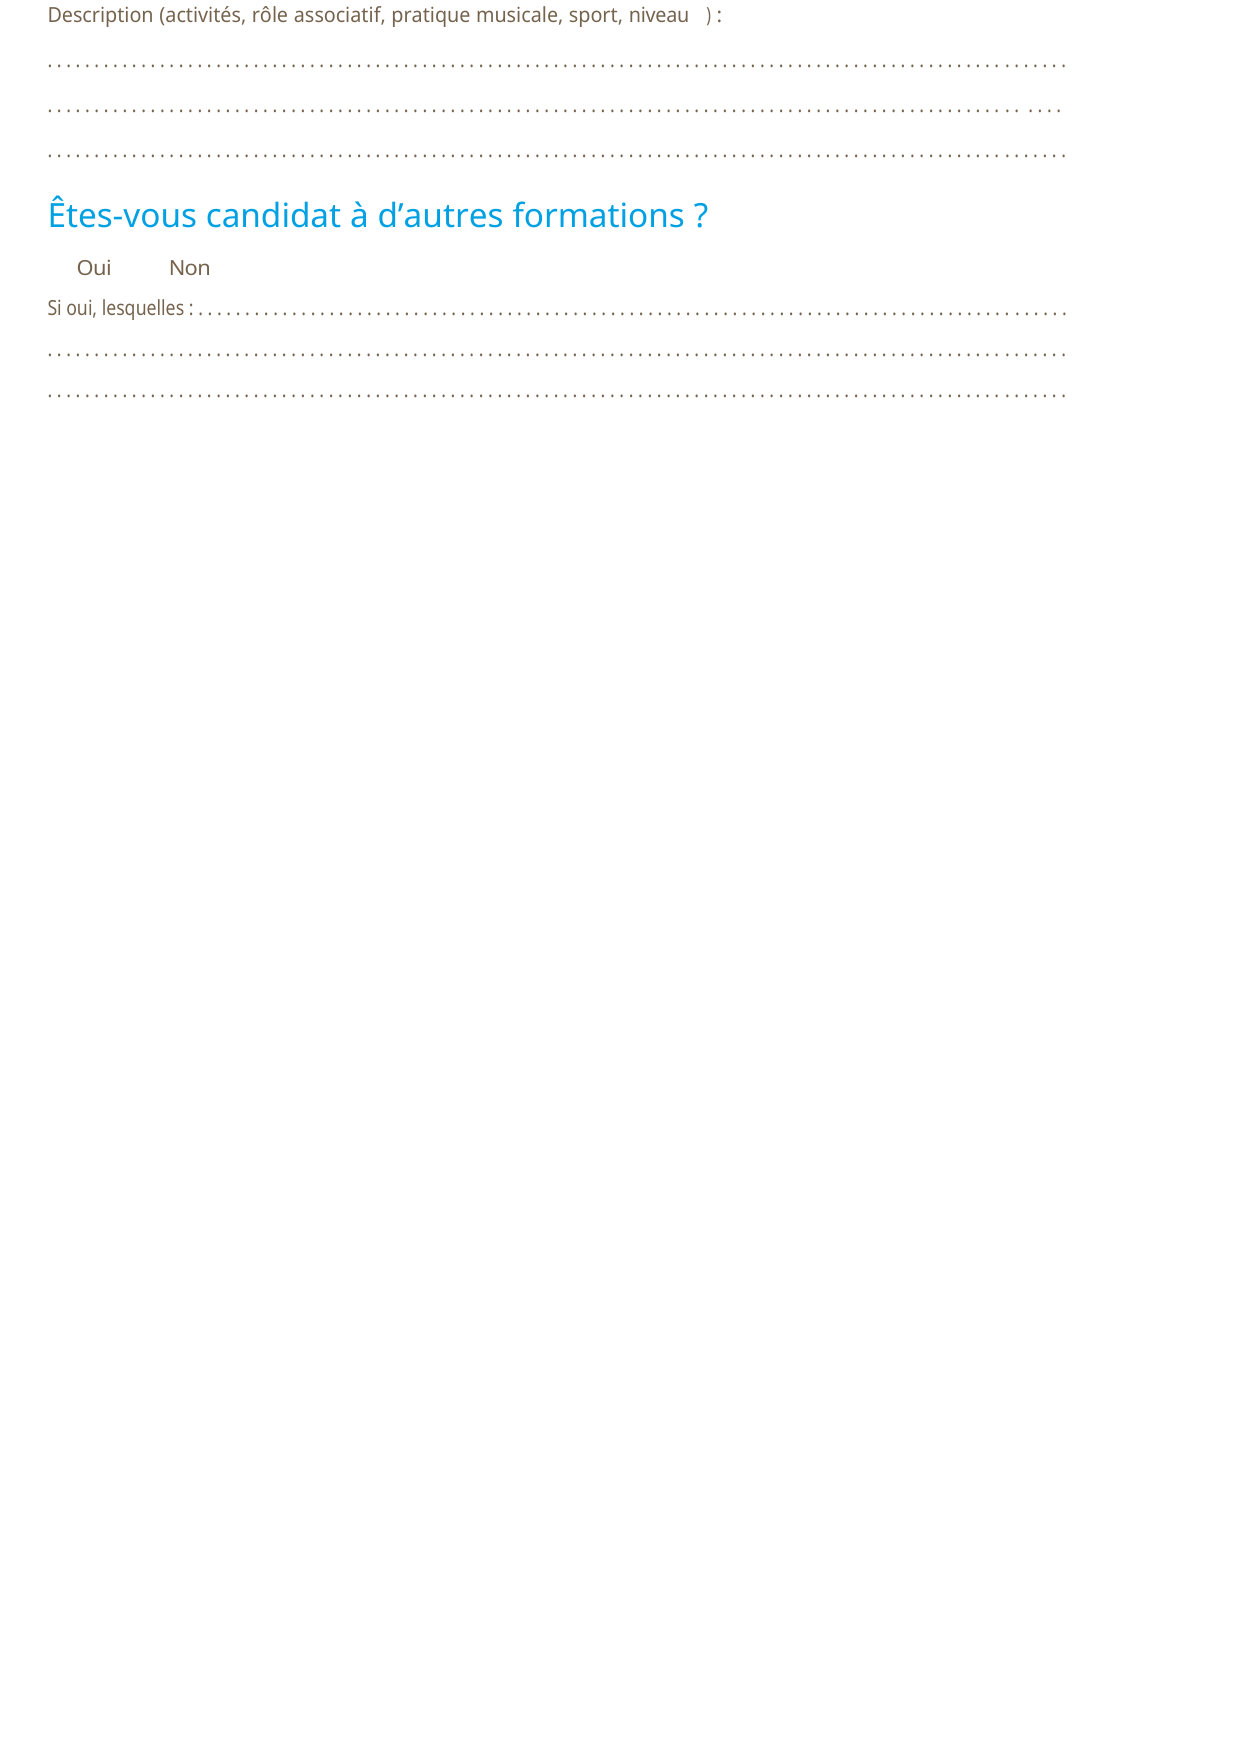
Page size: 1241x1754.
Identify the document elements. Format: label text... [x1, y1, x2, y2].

text Si oui, lesquelles : . . . . . . . . . . . . . . . . . . . . . . . . . . . . . . . . . . . . . . . . . . . . . . . . . . . . . . . . . . . . . . . . . . . . . . . . . . . . . . . . . . . . . . . . . . . . . [47, 293, 1209, 322]
text . . . . . . . . . . . . . . . . . . . . . . . . . . . . . . . . . . . . . . . . . . . . . . . . . . . . . . . . . . . . . . . . . . . . . . . . . . . . . . . . . . . . . . . . . . . . . . . . . . . . . . . . . . . . [47, 90, 1209, 118]
text . . . . . . . . . . . . . . . . . . . . . . . . . . . . . . . . . . . . . . . . . . . . . . . . . . . . . . . . . . . . . . . . . . . . . . . . . . . . . . . . . . . . . . . . . . . . . . . . . . . . . . . . . . . . . [47, 375, 1209, 403]
text . . . . . . . . . . . . . . . . . . . . . . . . . . . . . . . . . . . . . . . . . . . . . . . . . . . . . . . . . . . . . . . . . . . . . . . . . . . . . . . . . . . . . . . . . . . . . . . . . . . . . . . . . . . . . [47, 135, 1209, 163]
subtitle Êtes-vous candidat à d’autres formations ? [47, 192, 1209, 238]
text Description (activités, rôle associatif, pratique musicale, sport, niveau ) : [47, 0, 1209, 28]
text Oui Non [76, 253, 1209, 281]
text . . . . . . . . . . . . . . . . . . . . . . . . . . . . . . . . . . . . . . . . . . . . . . . . . . . . . . . . . . . . . . . . . . . . . . . . . . . . . . . . . . . . . . . . . . . . . . . . . . . . . . . . . . . . . [47, 45, 1209, 73]
text . . . . . . . . . . . . . . . . . . . . . . . . . . . . . . . . . . . . . . . . . . . . . . . . . . . . . . . . . . . . . . . . . . . . . . . . . . . . . . . . . . . . . . . . . . . . . . . . . . . . . . . . . . . . . [47, 334, 1209, 363]
